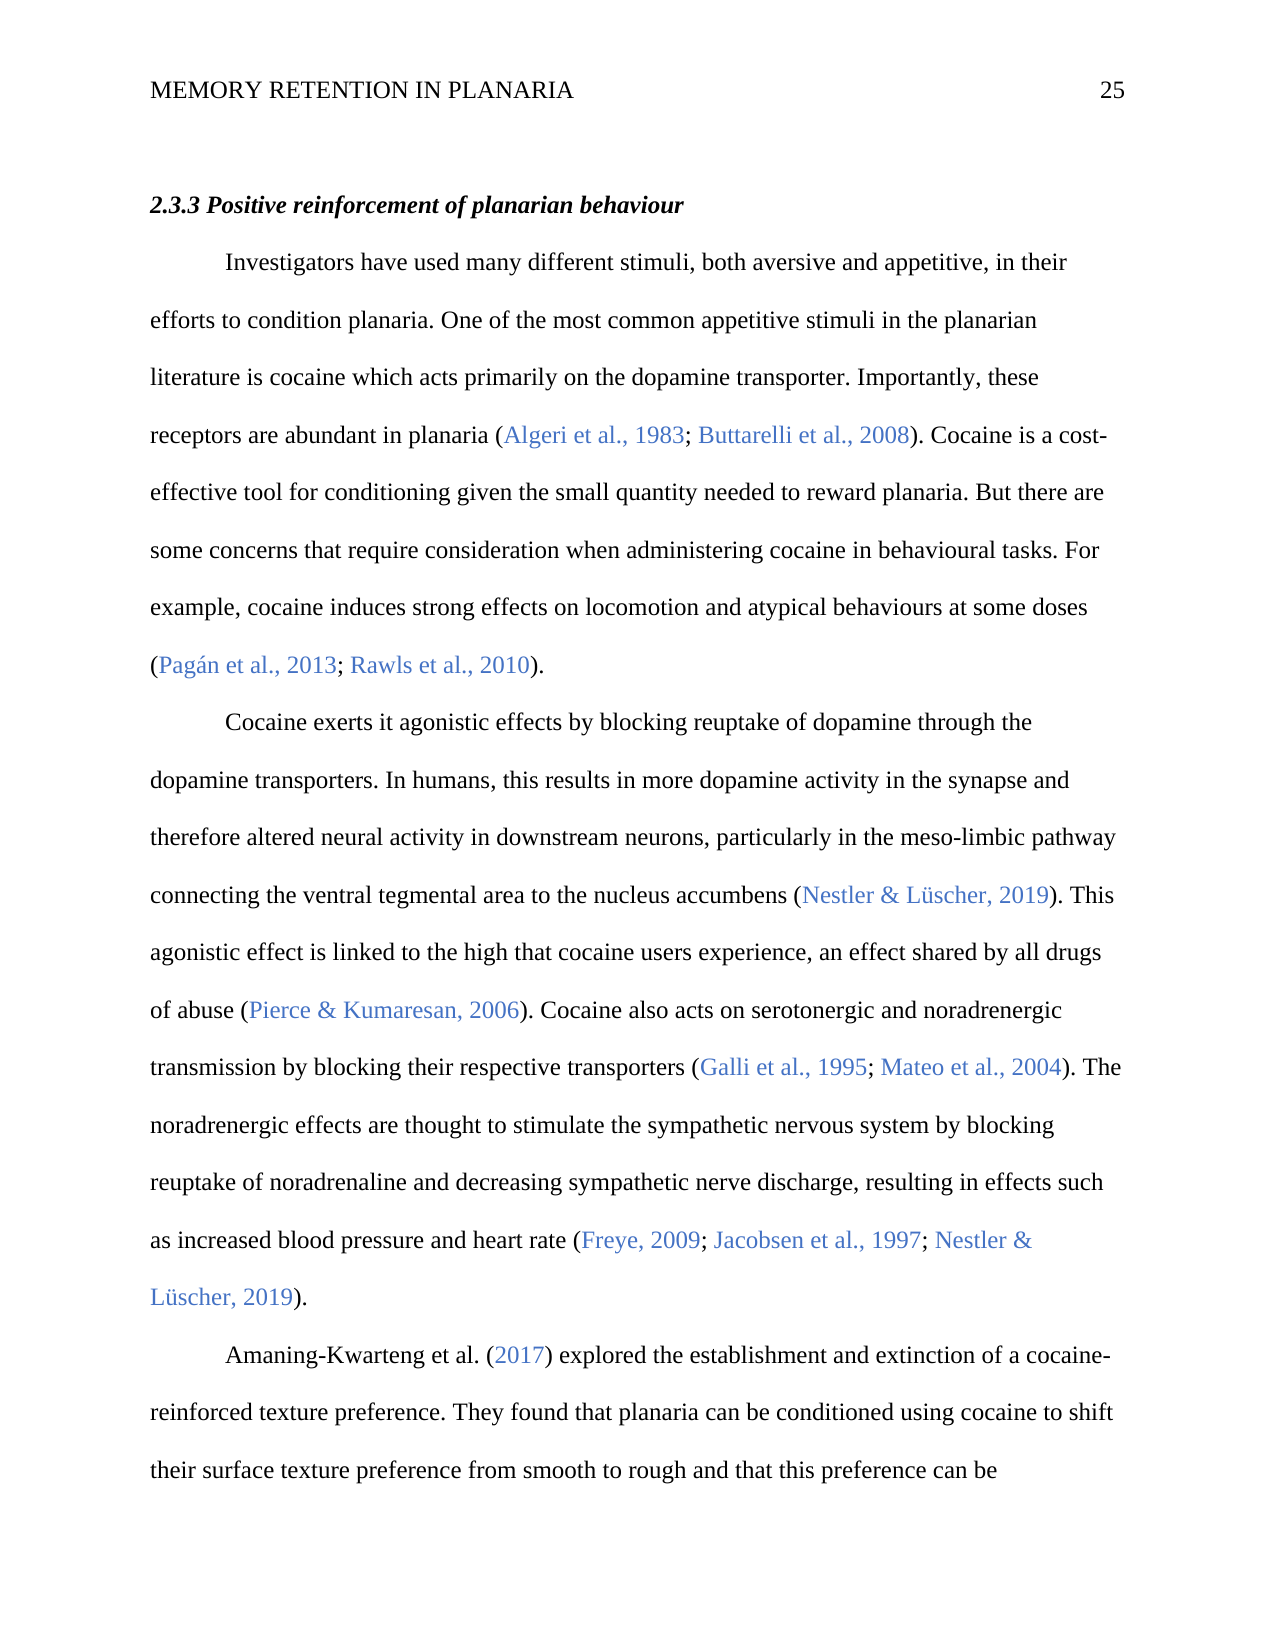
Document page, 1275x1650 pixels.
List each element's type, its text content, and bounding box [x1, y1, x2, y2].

text Investigators have used many different stimuli, both aversive and appetitive, in their efforts to condition planaria. One of the most common appetitive stimuli in the planarian literature is cocaine which acts primarily on the dopamine transporter. Importantly, these receptors are abundant in planaria (Algeri et al., 1983; Buttarelli et al., 2008). Cocaine is a cost-effective tool for conditioning given the small quantity needed to reward planaria. But there are some concerns that require consideration when administering cocaine in behavioural tasks. For example, cocaine induces strong effects on locomotion and atypical behaviours at some doses (Pagán et al., 2013; Rawls et al., 2010). [150, 247, 1125, 679]
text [150, 1340, 1125, 1484]
text Cocaine exerts it agonistic effects by blocking reuptake of dopamine through the dopamine transporters. In humans, this results in more dopamine activity in the synapse and therefore altered neural activity in downstream neurons, particularly in the meso-limbic pathway connecting the ventral tegmental area to the nucleus accumbens (Nestler & Lüscher, 2019). This agonistic effect is linked to the high that cocaine users experience, an effect shared by all drugs of abuse (Pierce & Kumaresan, 2006). Cocaine also acts on serotonergic and noradrenergic transmission by blocking their respective transporters (Galli et al., 1995; Mateo et al., 2004). The noradrenergic effects are thought to stimulate the sympathetic nervous system by blocking reuptake of noradrenaline and decreasing sympathetic nerve discharge, resulting in effects such as increased blood pressure and heart rate (Freye, 2009; Jacobsen et al., 1997; Nestler & Lüscher, 2019). [150, 707, 1125, 1311]
subtitle 2.3.3 Positive reinforcement of planarian behaviour [150, 190, 1125, 219]
